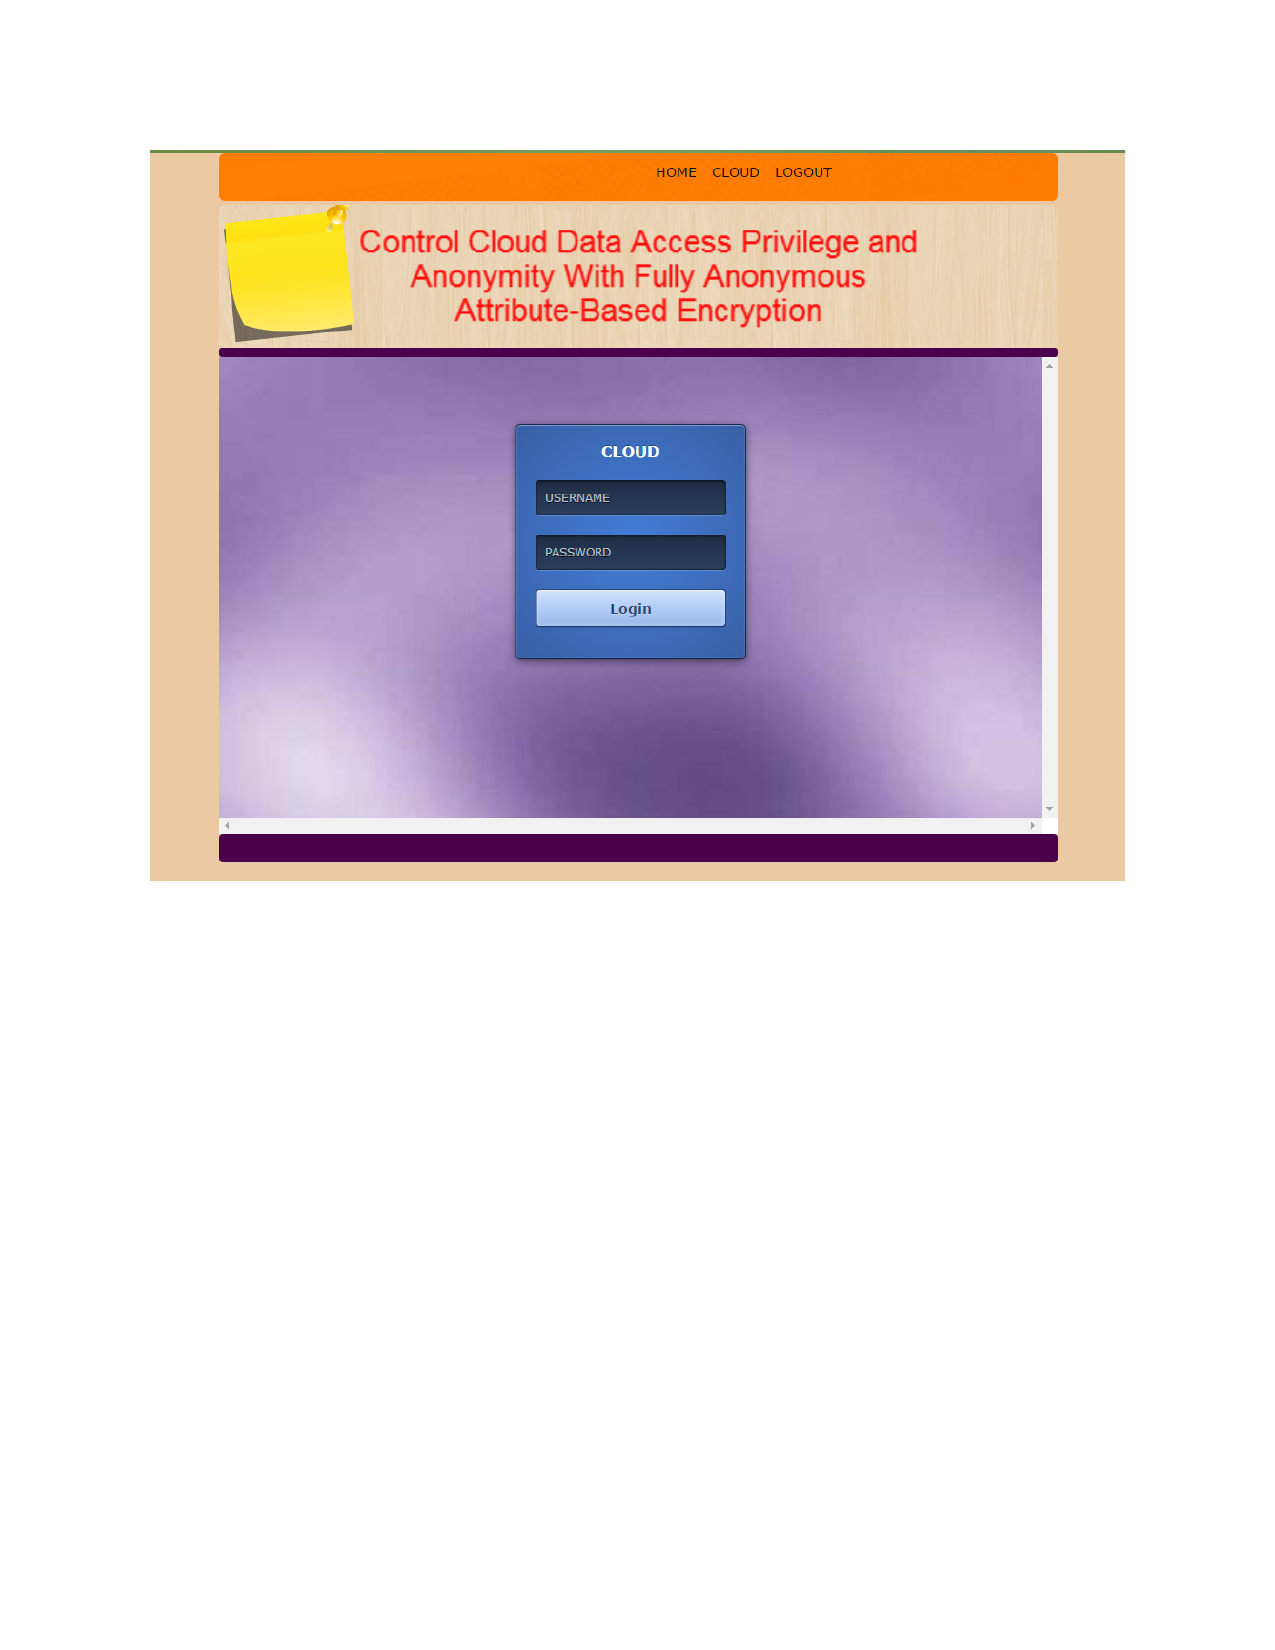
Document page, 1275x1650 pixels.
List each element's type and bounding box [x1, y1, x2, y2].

picture [150, 150, 1125, 881]
